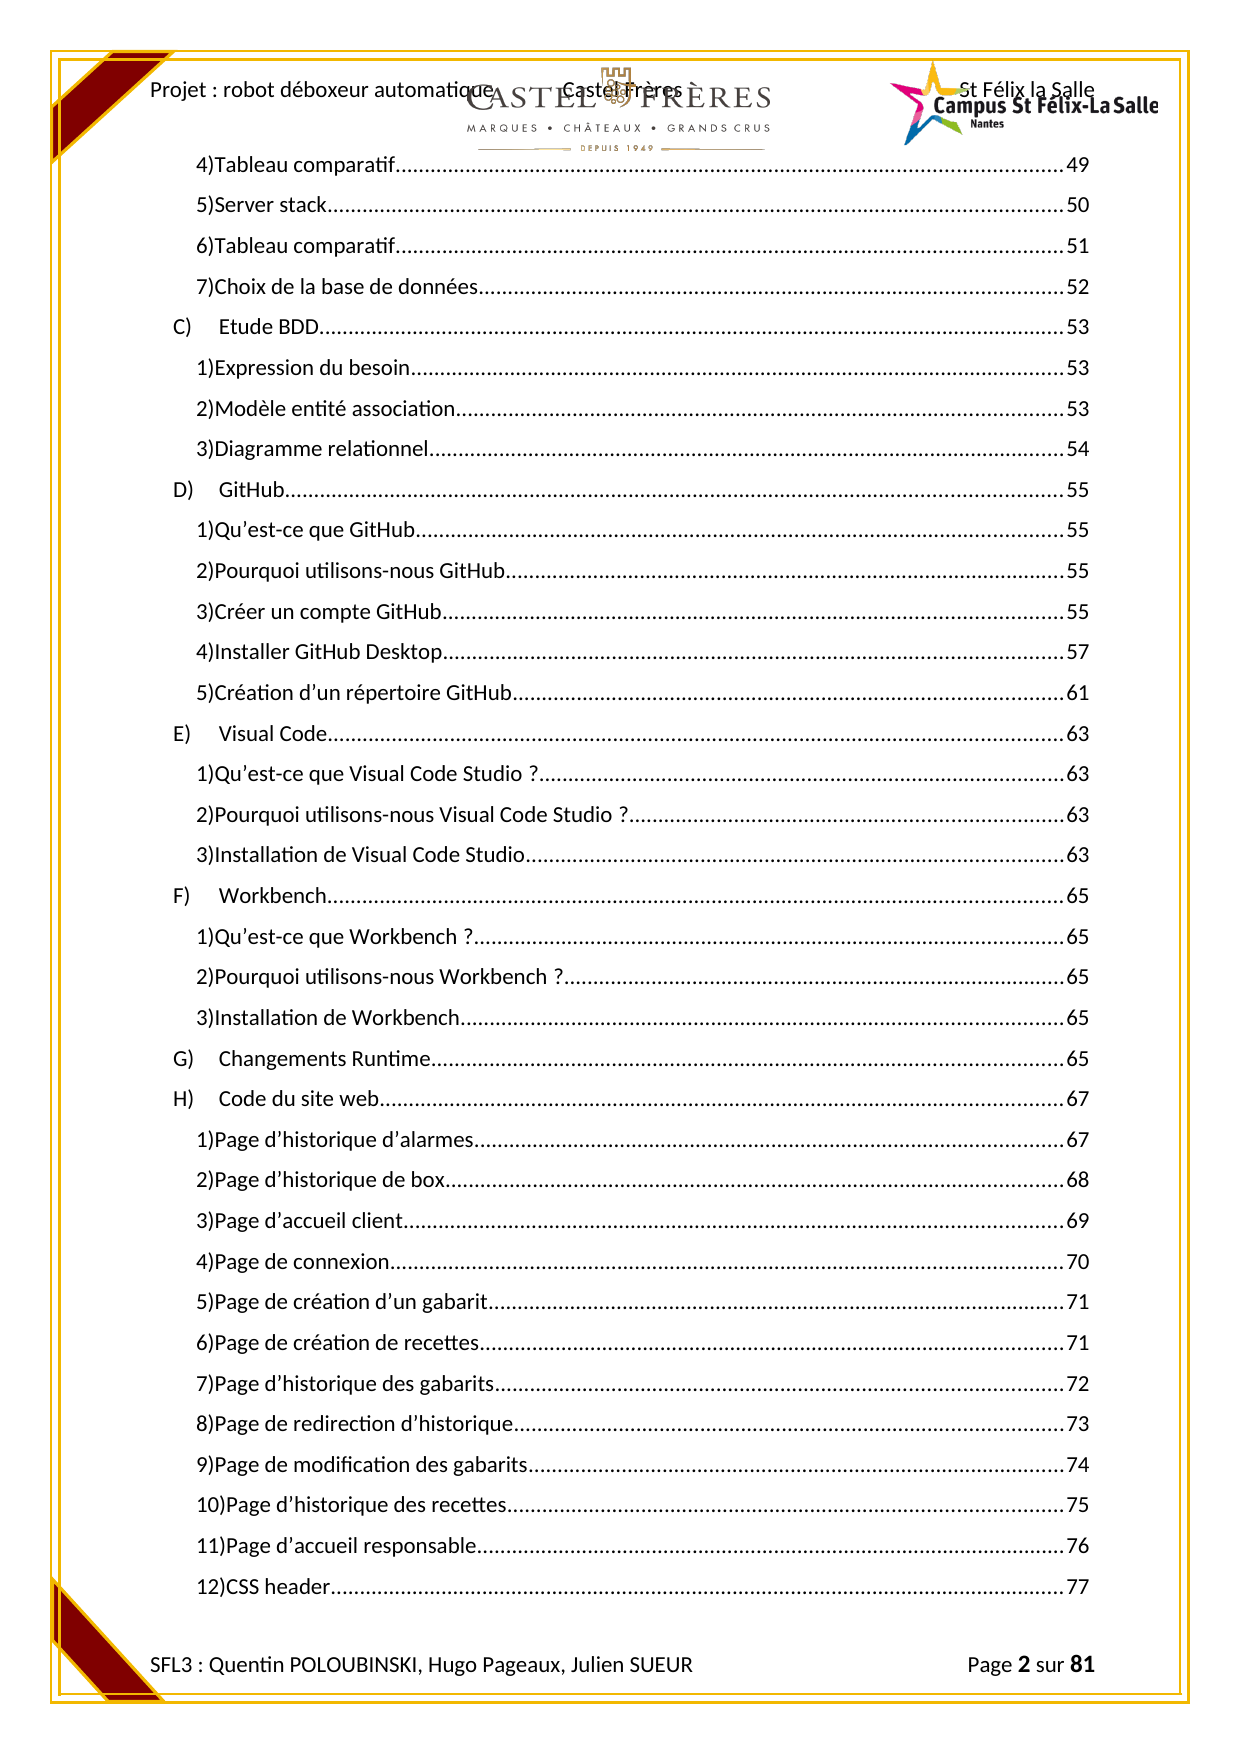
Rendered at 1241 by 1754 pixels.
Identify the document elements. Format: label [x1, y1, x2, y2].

picture [889, 60, 1158, 145]
picture [460, 59, 773, 157]
